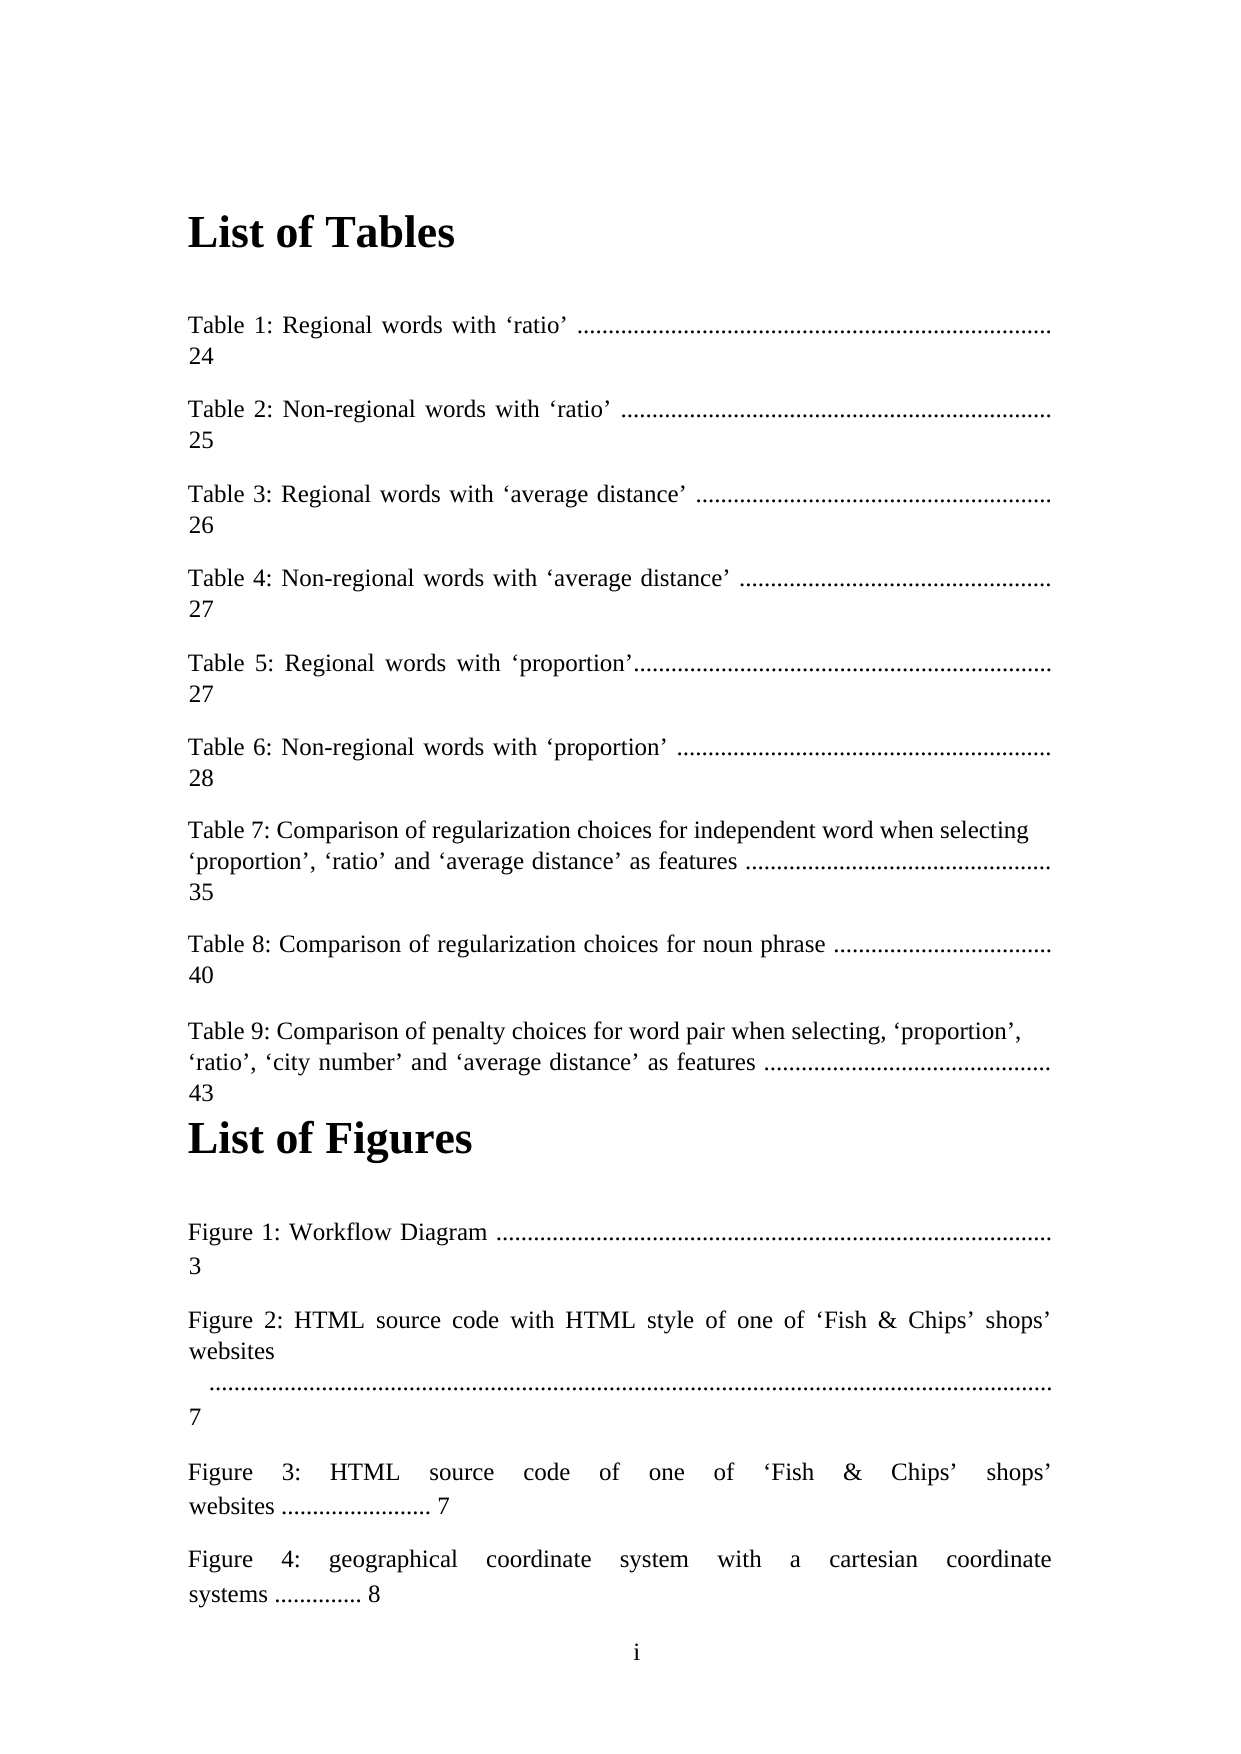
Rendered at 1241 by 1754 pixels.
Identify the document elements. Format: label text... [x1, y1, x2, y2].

text Figure 1: Workflow Diagram ......................................................................................... 3 [188, 1217, 1052, 1282]
text Table 8: Comparison of regularization choices for noun phrase ................................... 40 [188, 929, 1052, 990]
text Table 5: Regional words with ‘proportion’................................................................... 27 [188, 648, 1052, 708]
text ....................................................................................................................................... 7 [188, 1367, 1052, 1433]
text Table 3: Regional words with ‘average distance’ ......................................................... 26 [188, 479, 1052, 540]
text Table 1: Regional words with ‘ratio’ ............................................................................ 24 [188, 310, 1052, 371]
text Figure 2: HTML source code with HTML style of one of ‘Fish & Chips’ shops’ websites [188, 1306, 1052, 1365]
subtitle List of Tables [188, 204, 1052, 257]
text ‘ratio’, ‘city number’ and ‘average distance’ as features .............................................. 43 [188, 1047, 1052, 1108]
text Table 2: Non-regional words with ‘ratio’ ..................................................................... 25 [188, 394, 1052, 455]
text Figure 3: HTML source code of one of ‘Fish & Chips’ shops’ websites ........................ 7 [188, 1457, 1052, 1522]
text Table 6: Non-regional words with ‘proportion’ ............................................................ 28 [188, 732, 1052, 793]
text Table 4: Non-regional words with ‘average distance’ .................................................. 27 [188, 563, 1052, 624]
text Table 7: Comparison of regularization choices for independent word when selecting [188, 815, 1052, 844]
text Figure 4: geographical coordinate system with a cartesian coordinate systems .............. 8 [188, 1544, 1052, 1609]
subtitle List of Figures [188, 1111, 1052, 1163]
text Table 9: Comparison of penalty choices for word pair when selecting, ‘proportion’, [188, 1016, 1052, 1045]
text ‘proportion’, ‘ratio’ and ‘average distance’ as features ................................................. 35 [188, 846, 1052, 907]
